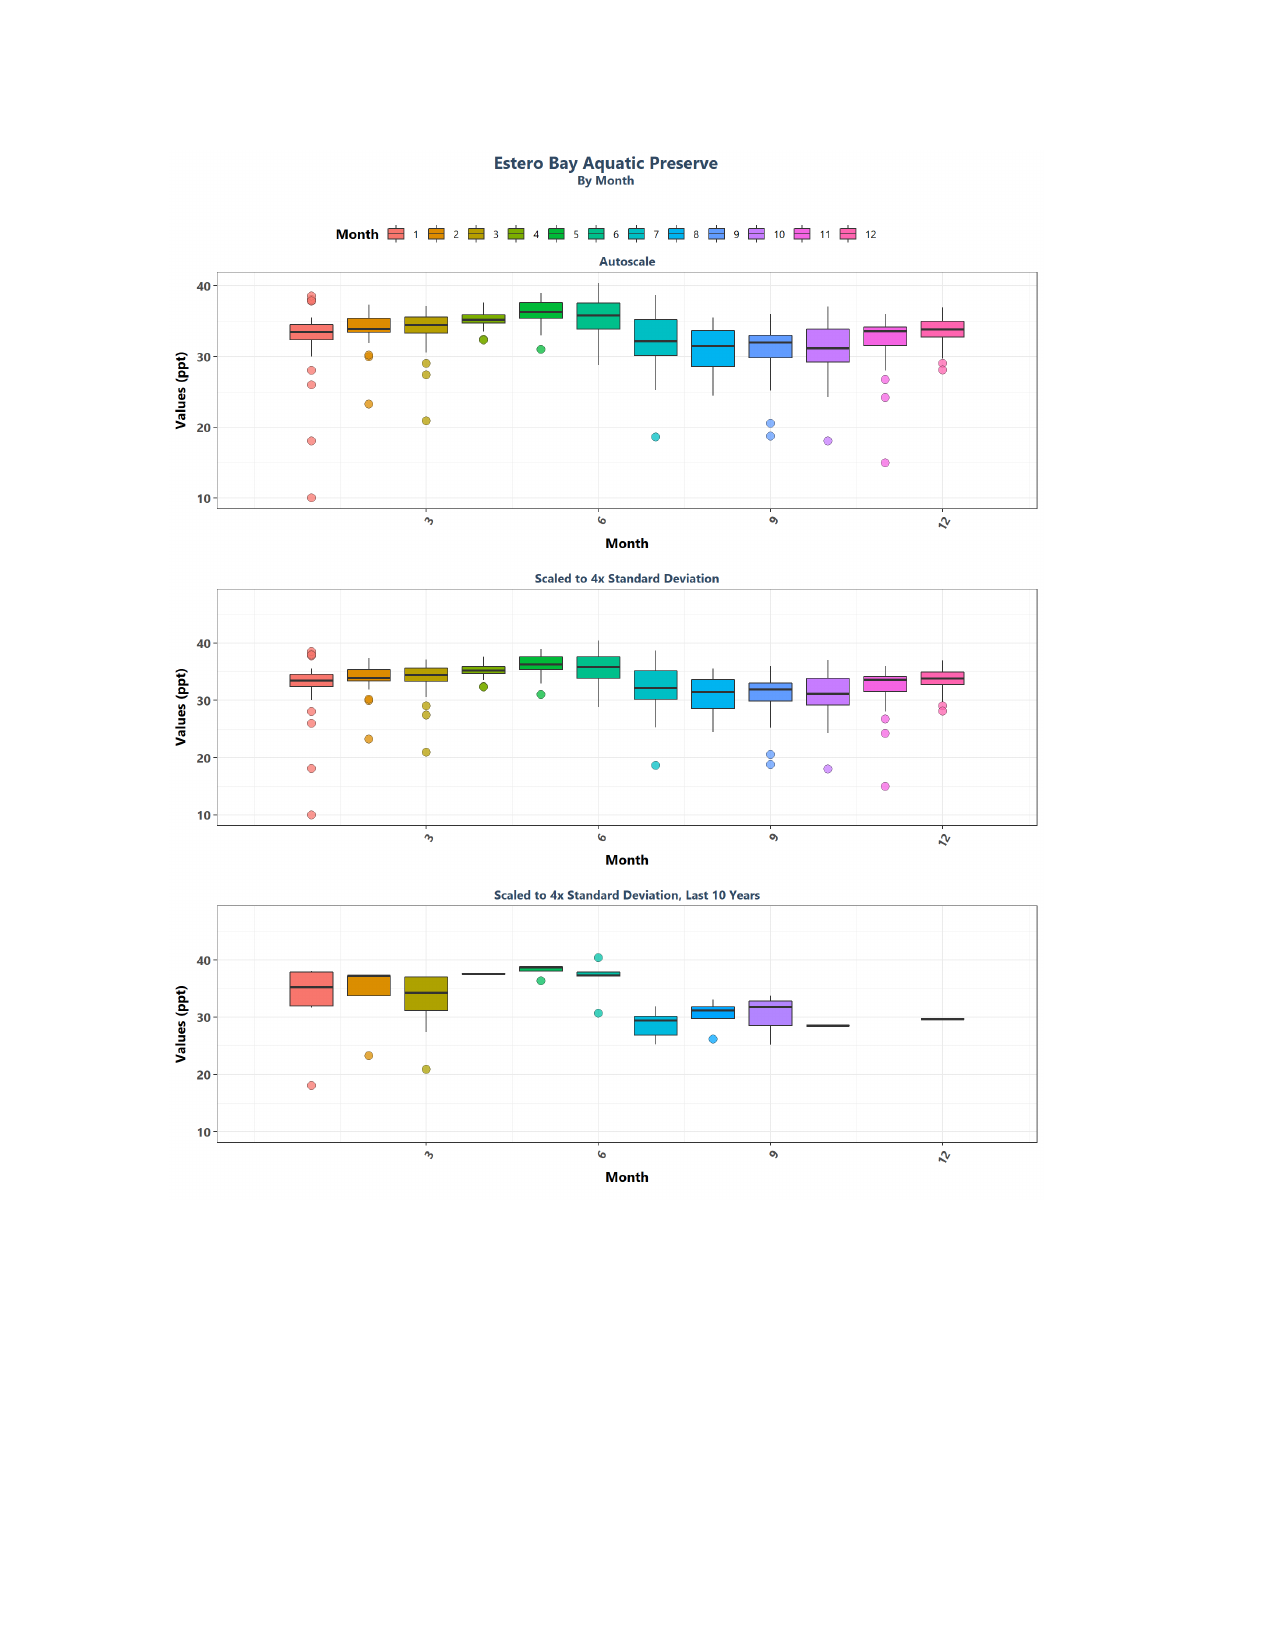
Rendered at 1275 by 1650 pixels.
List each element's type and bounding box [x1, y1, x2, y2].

picture [168, 150, 1044, 1200]
